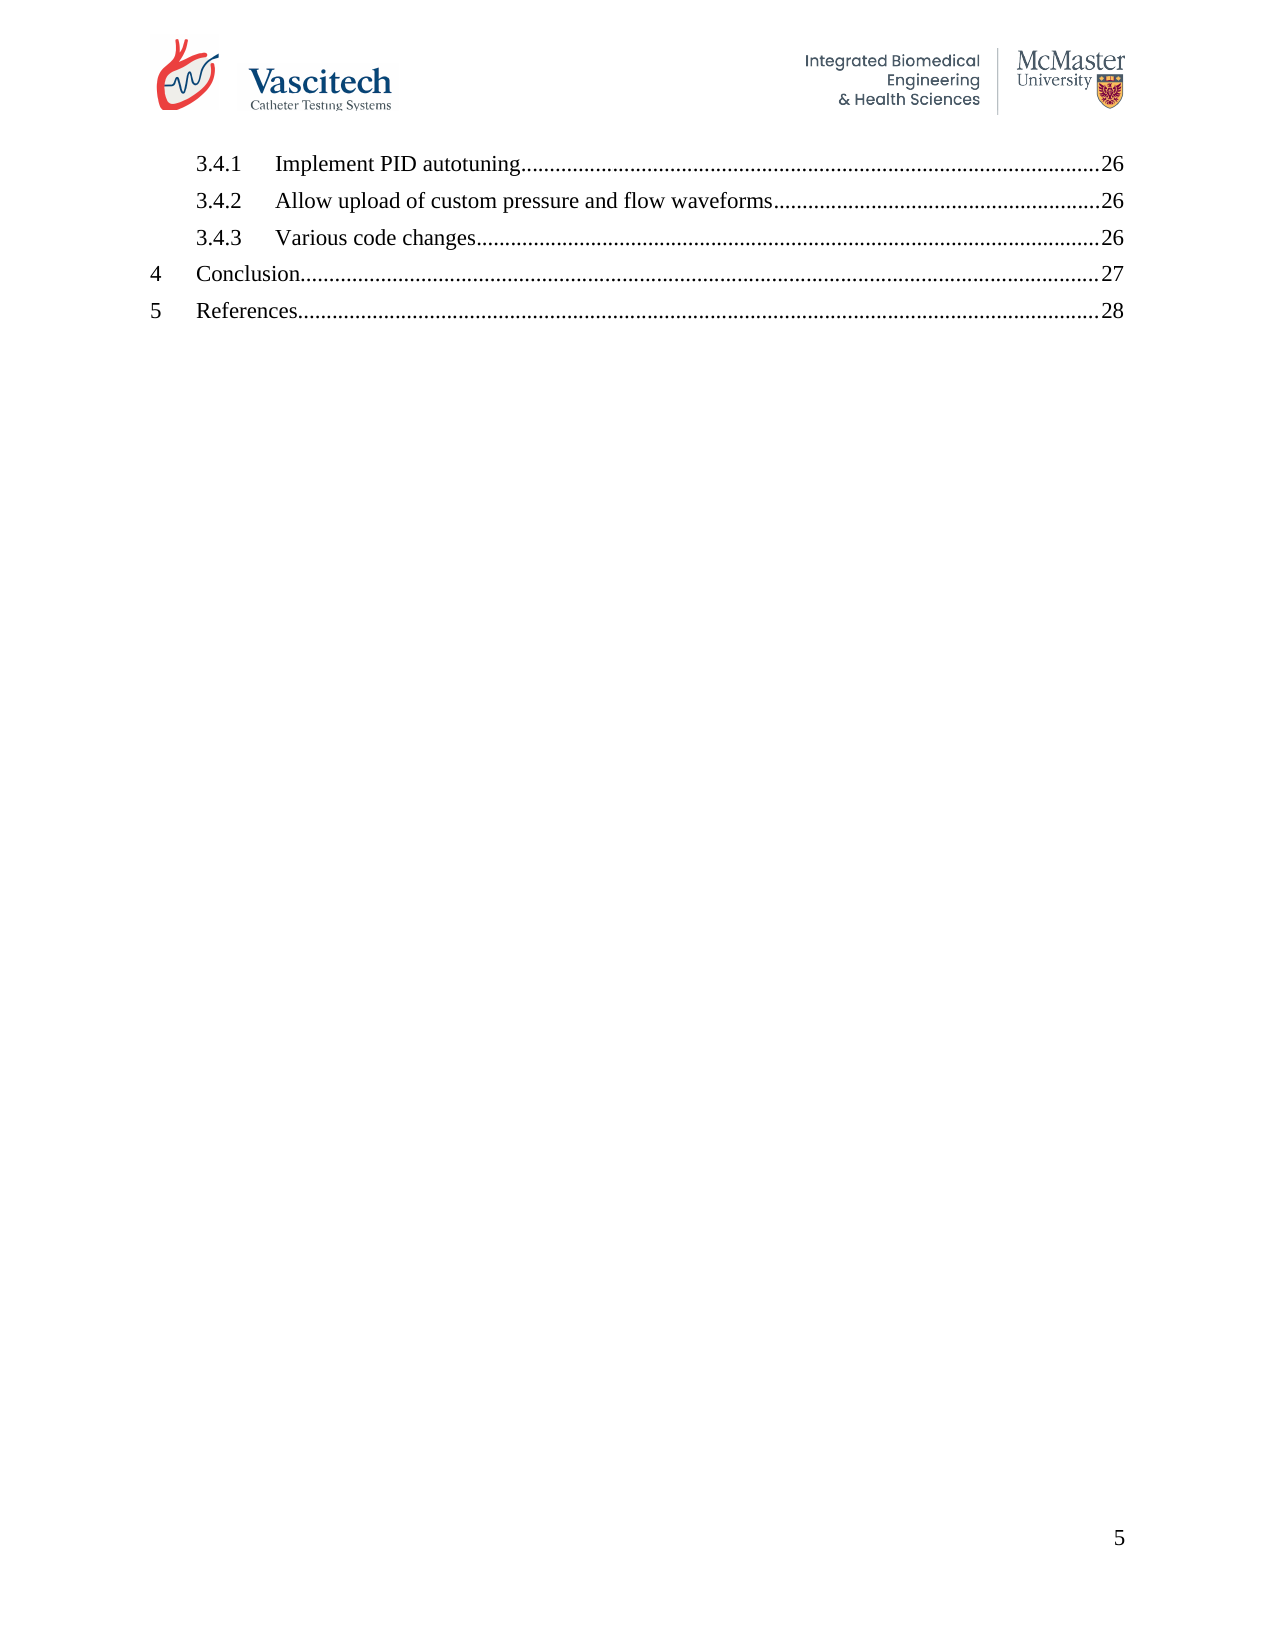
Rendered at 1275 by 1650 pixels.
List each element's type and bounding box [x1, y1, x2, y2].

picture [150, 34, 223, 114]
picture [806, 48, 1125, 115]
picture [236, 63, 403, 114]
